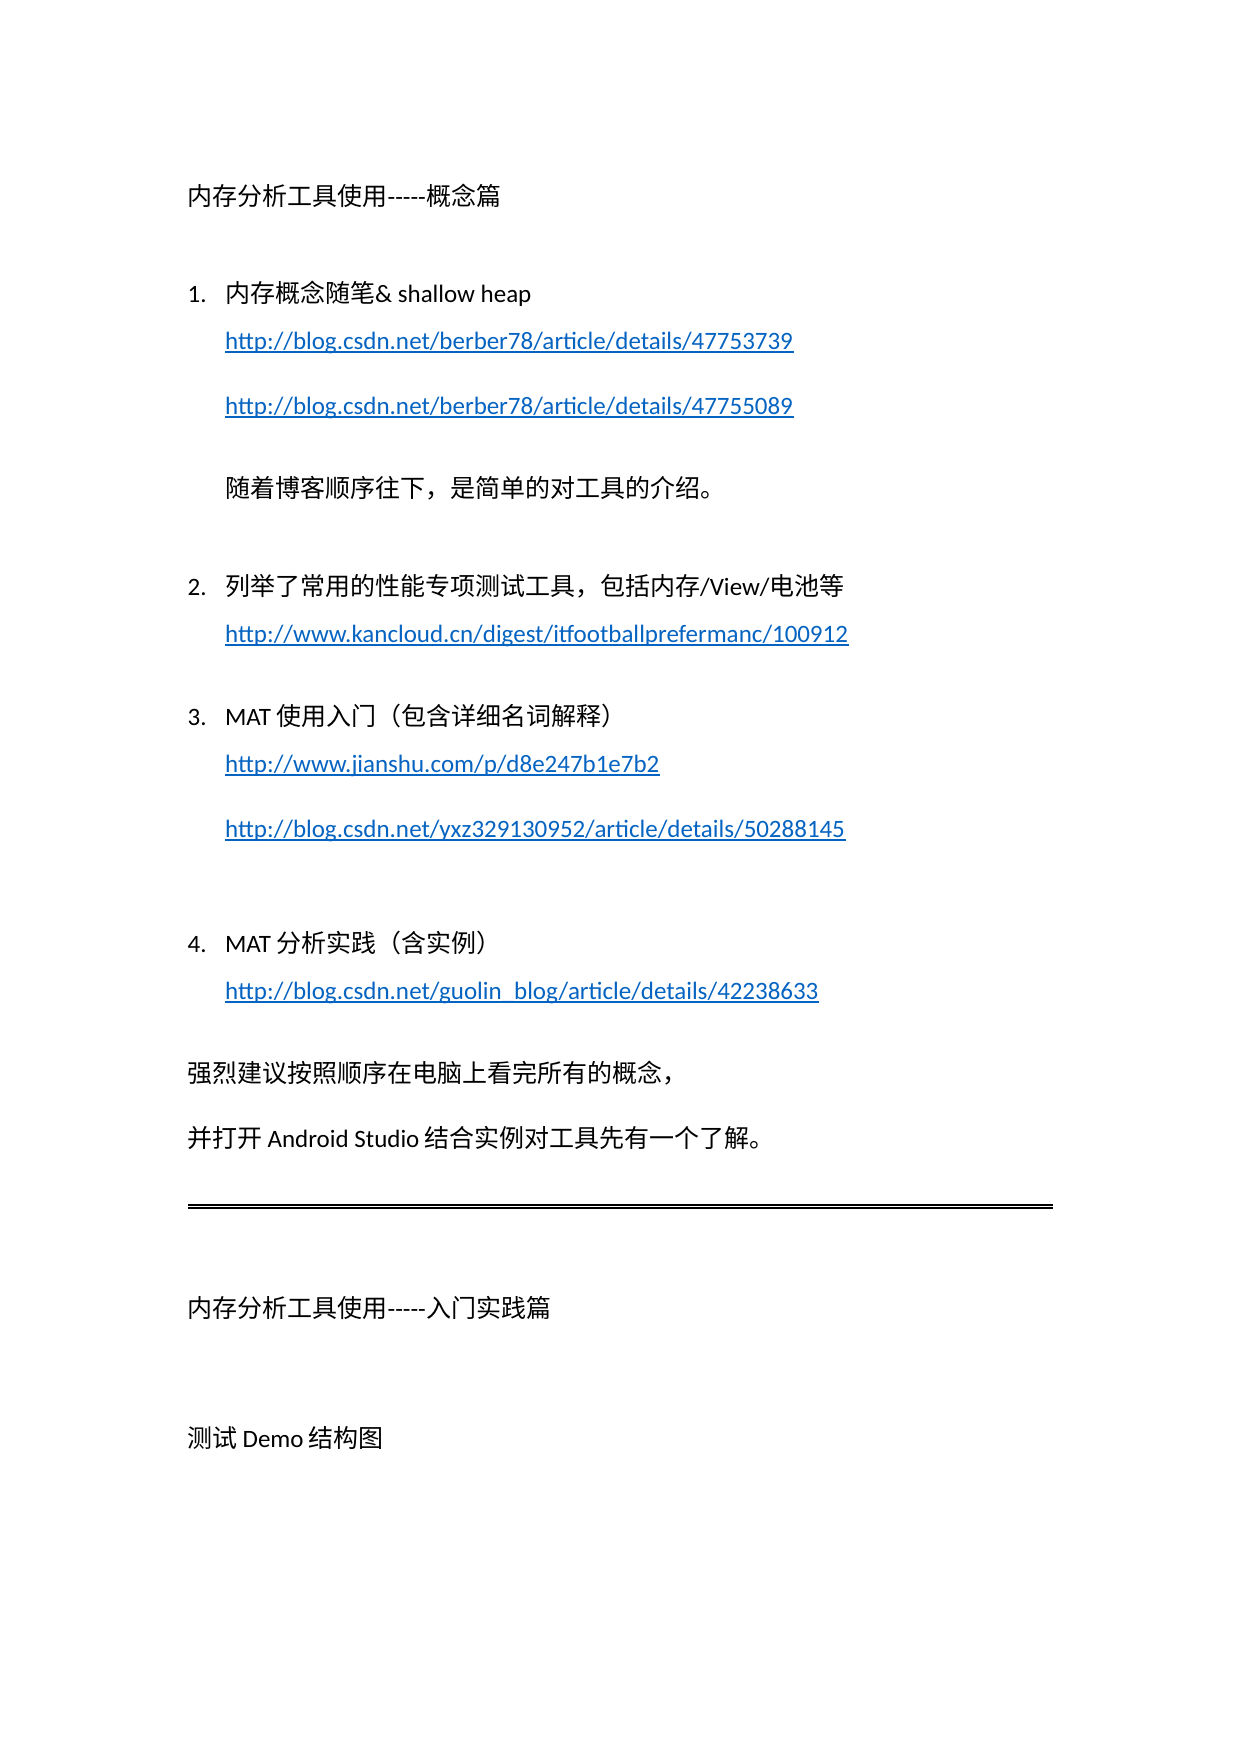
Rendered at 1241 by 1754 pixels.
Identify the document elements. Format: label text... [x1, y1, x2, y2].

list http://www.jianshu.com/p/d8e247b1e7b2 [225, 747, 1053, 779]
text 并打开Android Studio结合实例对工具先有一个了解。 [187, 1104, 1053, 1169]
text 内存分析工具使用-----入门实践篇 [187, 1274, 1053, 1339]
list http://www.kancloud.cn/digest/itfootballprefermanc/100912 [225, 617, 1053, 649]
list http://blog.csdn.net/berber78/article/details/47755089 [225, 389, 1053, 422]
list http://blog.csdn.net/yxz329130952/article/details/50288145 [225, 812, 1053, 844]
list http://blog.csdn.net/berber78/article/details/47753739 [225, 324, 1053, 357]
text 强烈建议按照顺序在电脑上看完所有的概念， [187, 1039, 1053, 1104]
text 内存分析工具使用-----概念篇 [187, 162, 1053, 227]
list 列举了常用的性能专项测试工具，包括内存/View/电池等 [187, 552, 1053, 617]
list MAT分析实践（含实例） [187, 909, 1053, 974]
list 内存概念随笔& shallow heap [187, 259, 1053, 324]
list 随着博客顺序往下，是简单的对工具的介绍。 [225, 454, 1053, 519]
list http://blog.csdn.net/guolin_blog/article/details/42238633 [225, 974, 1053, 1007]
list MAT使用入门（包含详细名词解释） [187, 682, 1053, 747]
text 测试Demo结构图 [187, 1404, 1053, 1469]
